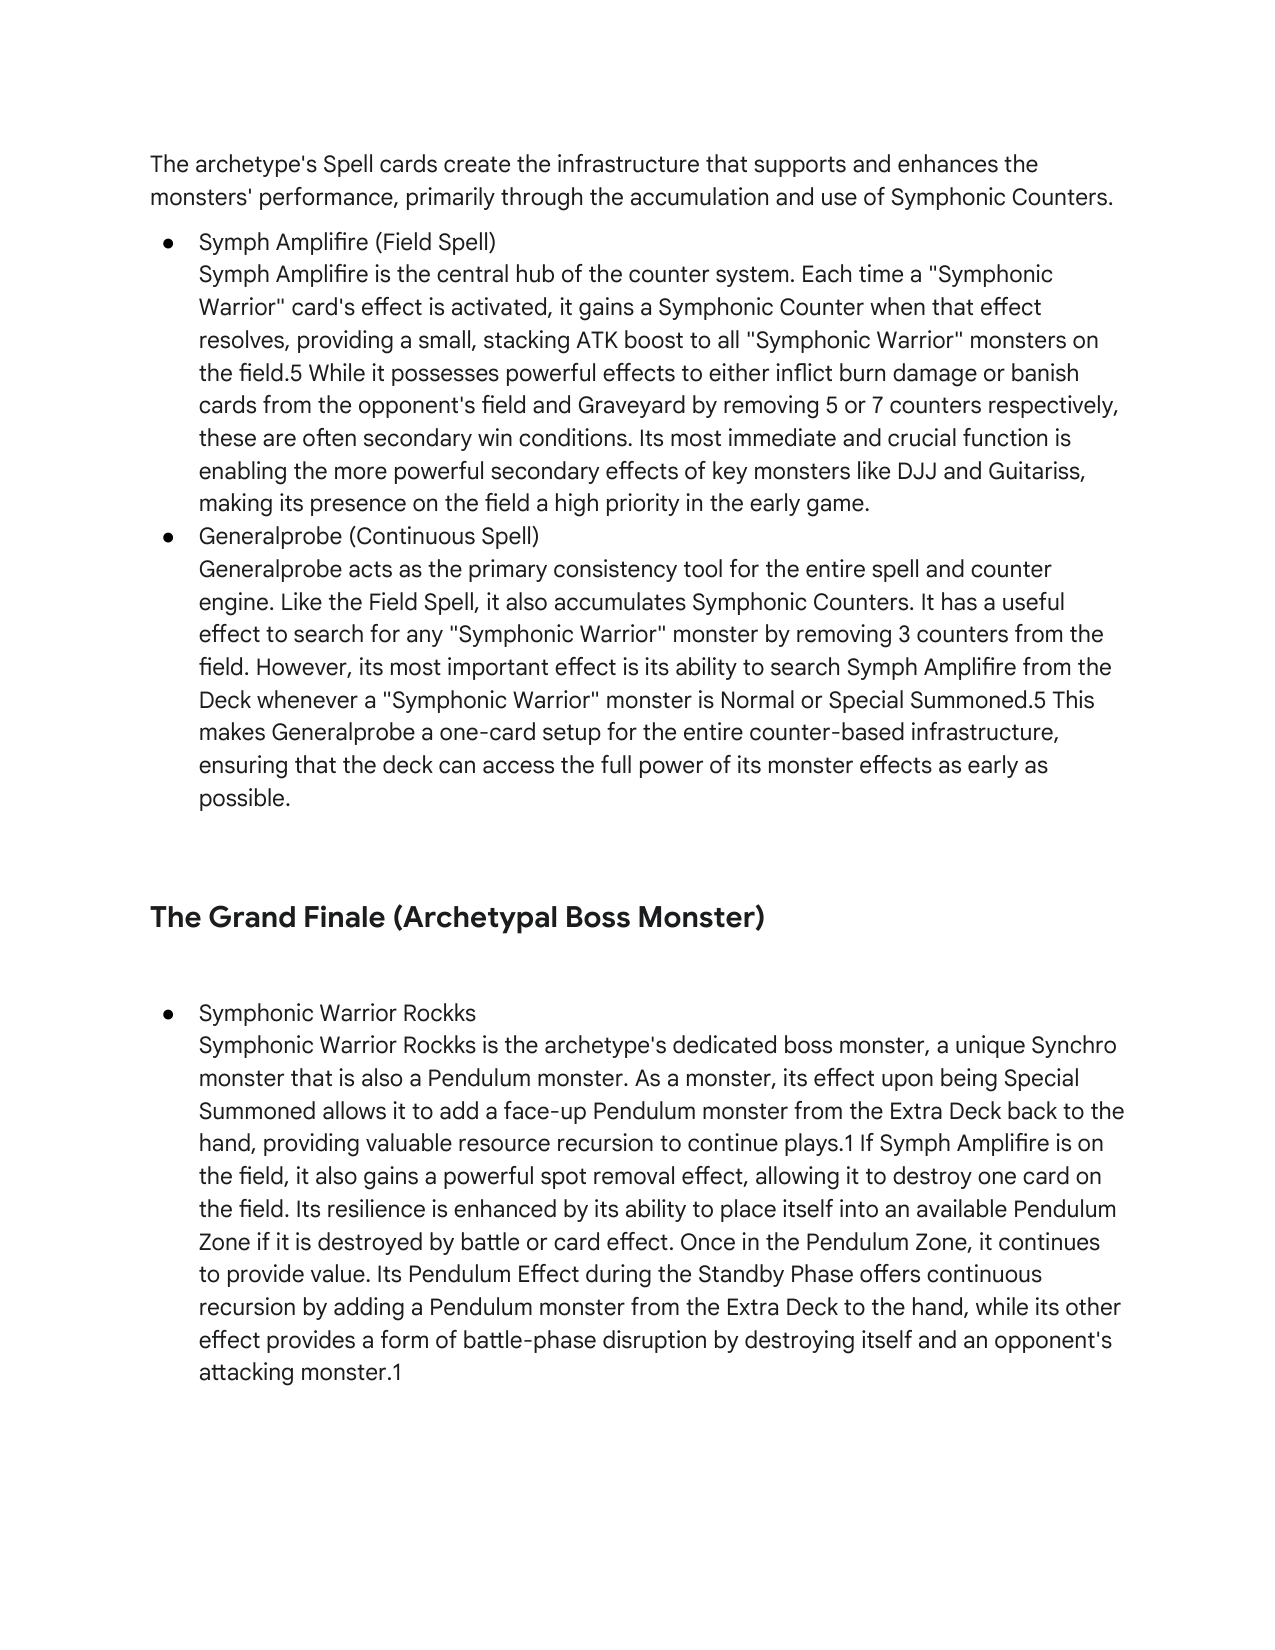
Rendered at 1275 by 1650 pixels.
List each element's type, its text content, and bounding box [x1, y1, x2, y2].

text The archetype's Spell cards create the infrastructure that supports and enhances the monsters' performance, primarily through the accumulation and use of Symphonic Counters. [150, 150, 1125, 211]
list Symph Amplifire (Field Spell) Symph Amplifire is the central hub of the counter system. Each time a "Symphonic Warrior" card's effect is activated, it gains a Symphonic Counter when that effect resolves, providing a small, stacking ATK boost to all "Symphonic Warrior" monsters on the field.5 While it possesses powerful effects to either inflict burn damage or banish cards from the opponent's field and Graveyard by removing 5 or 7 counters respectively, these are often secondary win conditions. Its most immediate and crucial function is enabling the more powerful secondary effects of key monsters like DJJ and Guitariss, making its presence on the field a high priority in the early game. [161, 228, 1125, 518]
subtitle The Grand Finale (Archetypal Boss Monster) [150, 899, 1125, 936]
list Generalprobe (Continuous Spell) Generalprobe acts as the primary consistency tool for the entire spell and counter engine. Like the Field Spell, it also accumulates Symphonic Counters. It has a useful effect to search for any "Symphonic Warrior" monster by removing 3 counters from the field. However, its most important effect is its ability to search Symph Amplifire from the Deck whenever a "Symphonic Warrior" monster is Normal or Special Summoned.5 This makes Generalprobe a one-card setup for the entire counter-based infrastructure, ensuring that the deck can access the full power of its monster effects as early as possible. [161, 522, 1125, 813]
list Symphonic Warrior Rockks Symphonic Warrior Rockks is the archetype's dedicated boss monster, a unique Synchro monster that is also a Pendulum monster. As a monster, its effect upon being Special Summoned allows it to add a face-up Pendulum monster from the Extra Deck back to the hand, providing valuable resource recursion to continue plays.1 If Symph Amplifire is on the field, it also gains a powerful spot removal effect, allowing it to destroy one card on the field. Its resilience is enhanced by its ability to place itself into an available Pendulum Zone if it is destroyed by battle or card effect. Once in the Pendulum Zone, it continues to provide value. Its Pendulum Effect during the Standby Phase offers continuous recursion by adding a Pendulum monster from the Extra Deck to the hand, while its other effect provides a form of battle-phase disruption by destroying itself and an opponent's attacking monster.1 [161, 999, 1125, 1387]
